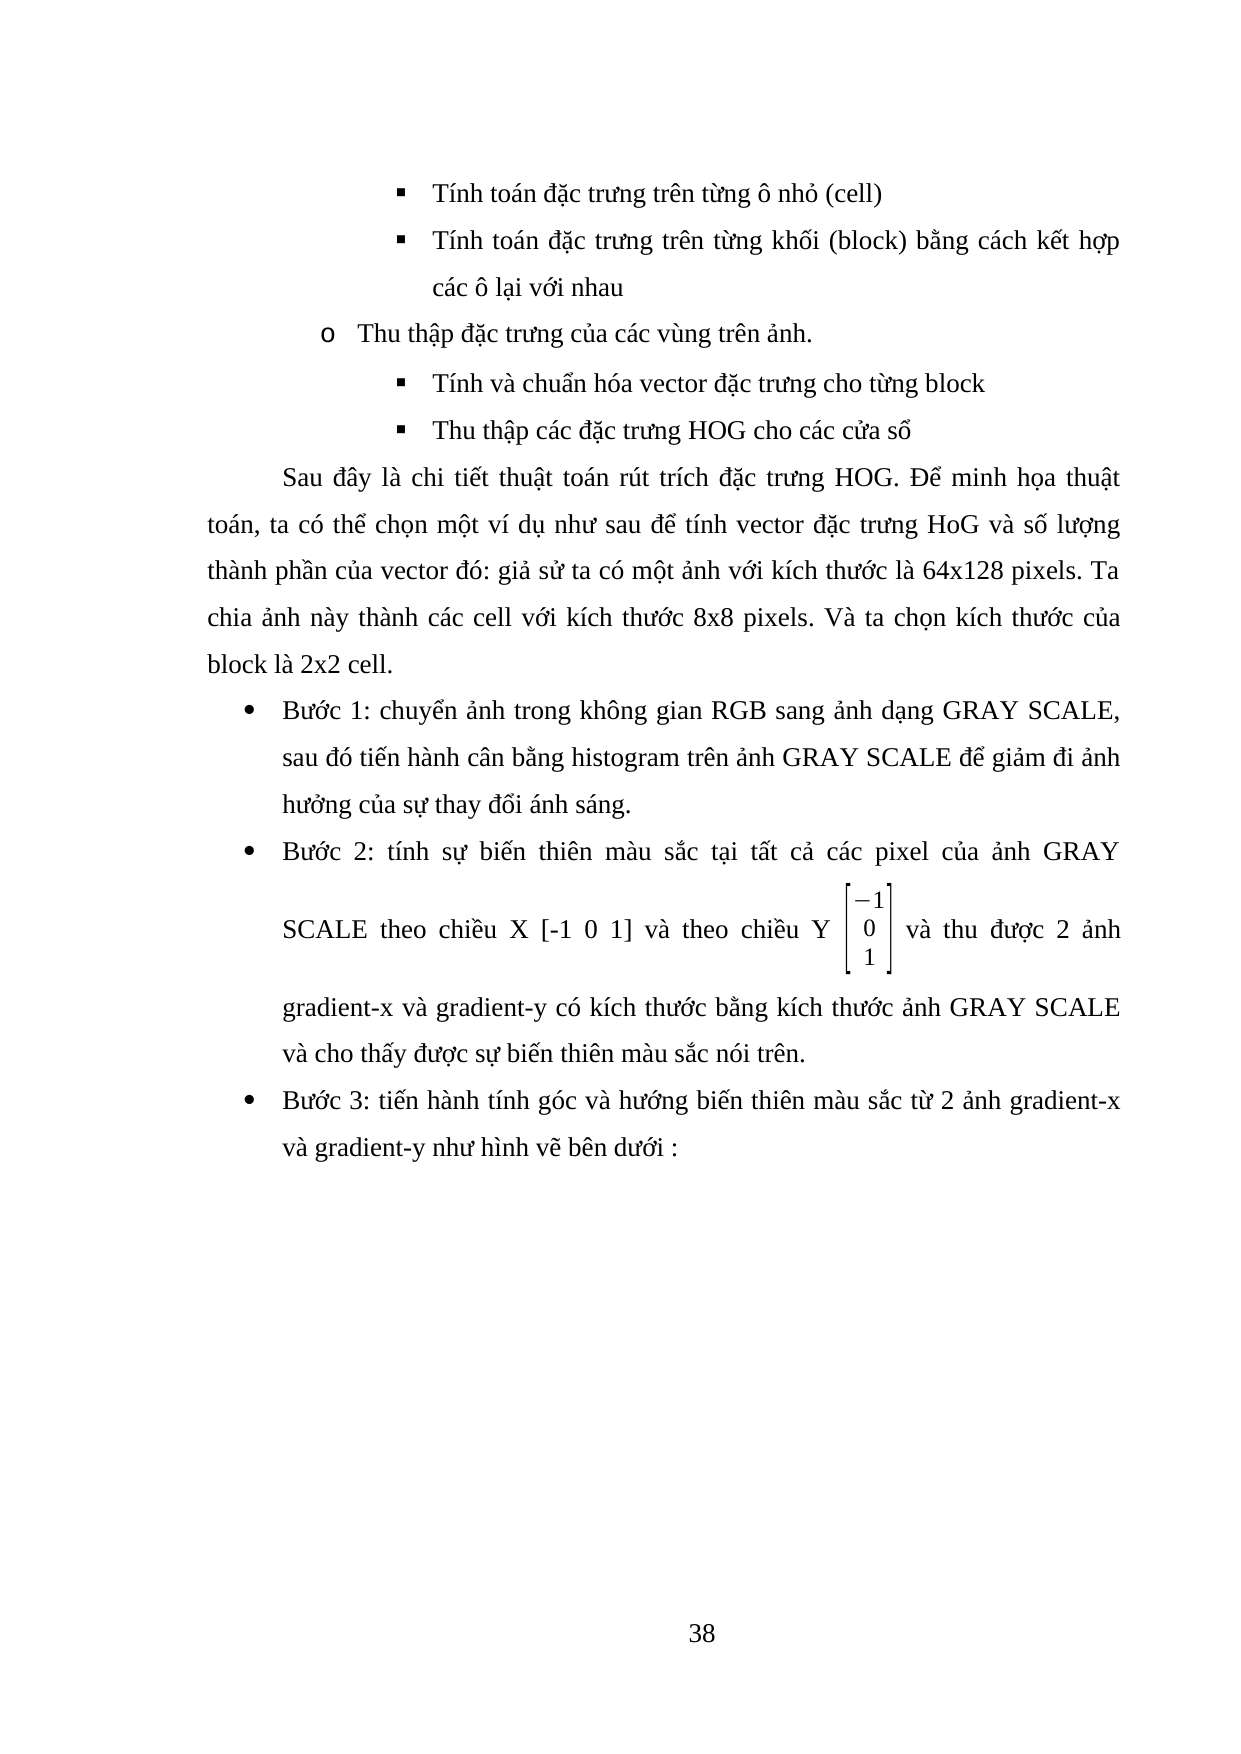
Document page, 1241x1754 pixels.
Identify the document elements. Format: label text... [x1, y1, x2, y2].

list Bước 1: chuyển ảnh trong không gian RGB sang ảnh dạng GRAY SCALE, sau đó tiến hành cân bằng histogram trên ảnh GRAY SCALE để giảm đi ảnh hưởng của sự thay đổi ánh sáng. [244, 694, 1122, 819]
list Thu thập đặc trưng của các vùng trên ảnh. [319, 317, 1122, 351]
list Bước 3: tiến hành tính góc và hướng biến thiên màu sắc từ 2 ảnh gradient-x và gradient-y như hình vẽ bên dưới : [244, 1084, 1122, 1162]
text Sau đây là chi tiết thuật toán rút trích đặc trưng HOG. Để minh họa thuật toán, ta có thể chọn một ví dụ như sau để tính vector đặc trưng HoG và số lượng thành phần của vector đó: giả sử ta có một ảnh với kích thước là 64x128 pixels. Ta chia ảnh này thành các cell với kích thước 8x8 pixels. Và ta chọn kích thước của block là 2x2 cell. [207, 461, 1122, 679]
list Tính và chuẩn hóa vector đặc trưng cho từng block [394, 367, 1122, 399]
list Thu thập các đặc trưng HOG cho các cửa sổ [394, 414, 1122, 446]
list Tính toán đặc trưng trên từng khối (block) bằng cách kết hợp các ô lại với nhau [394, 224, 1122, 302]
list Bước 2: tính sự biến thiên màu sắc tại tất cả các pixel của ảnh GRAY SCALE theo chiều X [-1 0 1] và theo chiều Y và thu được 2 ảnh gradient-x và gradient-y có kích thước bằng kích thước ảnh GRAY SCALE và cho thấy được sự biến thiên màu sắc nói trên. [244, 834, 1122, 1068]
list Tính toán đặc trưng trên từng ô nhỏ (cell) [394, 177, 1122, 208]
